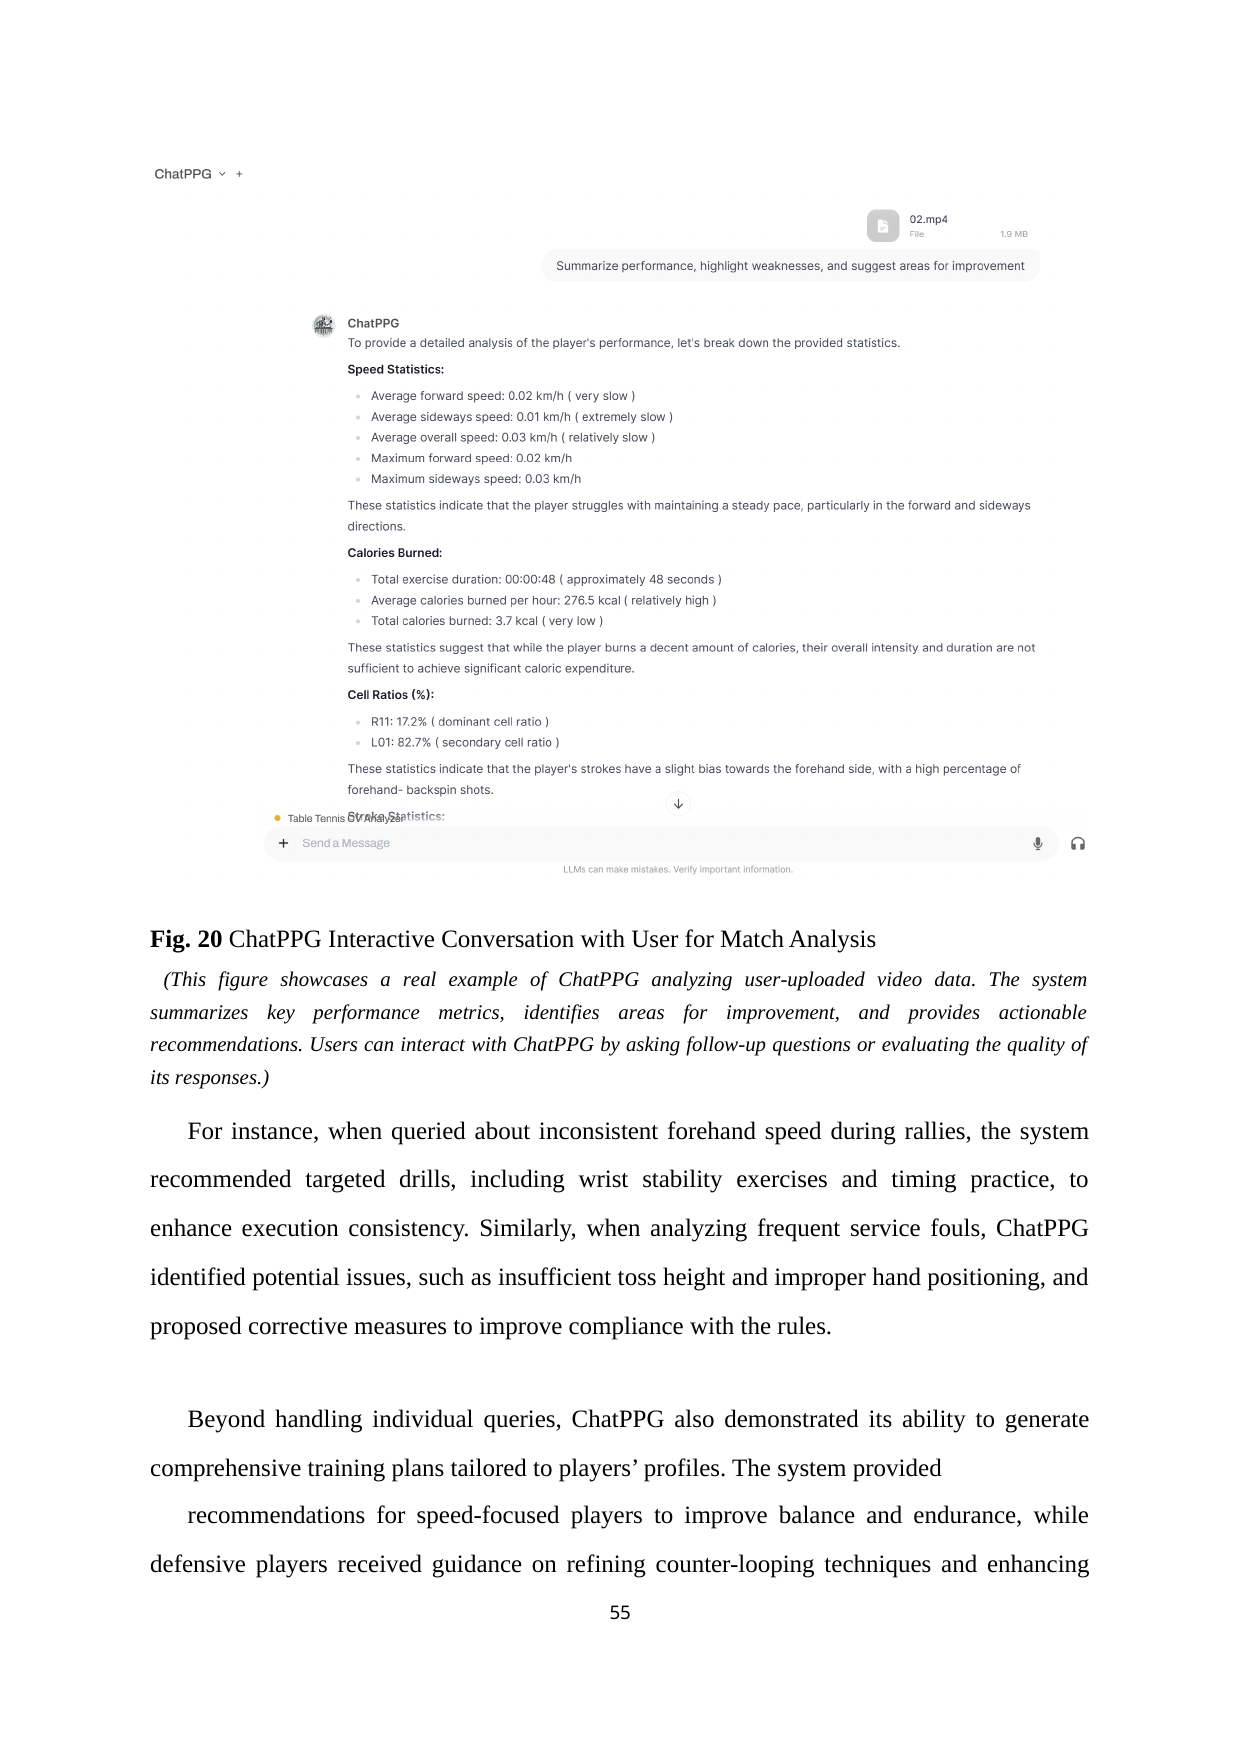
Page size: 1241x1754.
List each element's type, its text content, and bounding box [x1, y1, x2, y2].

picture [150, 159, 1091, 877]
list (This figure showcases a real example of ChatPPG analyzing user-uploaded video data. The system summarizes key performance metrics, identifies areas for improvement, and provides actionable recommendations. Users can interact with ChatPPG by asking follow-up questions or evaluating the quality of its responses.) [150, 963, 1090, 1093]
text Beyond handling individual queries, ChatPPG also demonstrated its ability to generate comprehensive training plans tailored to players’ profiles. The system provided [150, 1403, 1090, 1484]
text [150, 1498, 1090, 1579]
text Fig. 20 ChatPPG Interactive Conversation with User for Match Analysis [150, 922, 1090, 955]
text For instance, when queried about inconsistent forehand speed during rallies, the system recommended targeted drills, including wrist stability exercises and timing practice, to enhance execution consistency. Similarly, when analyzing frequent service fouls, ChatPPG identified potential issues, such as insufficient toss height and improper hand positioning, and proposed corrective measures to improve compliance with the rules. [150, 1114, 1090, 1341]
